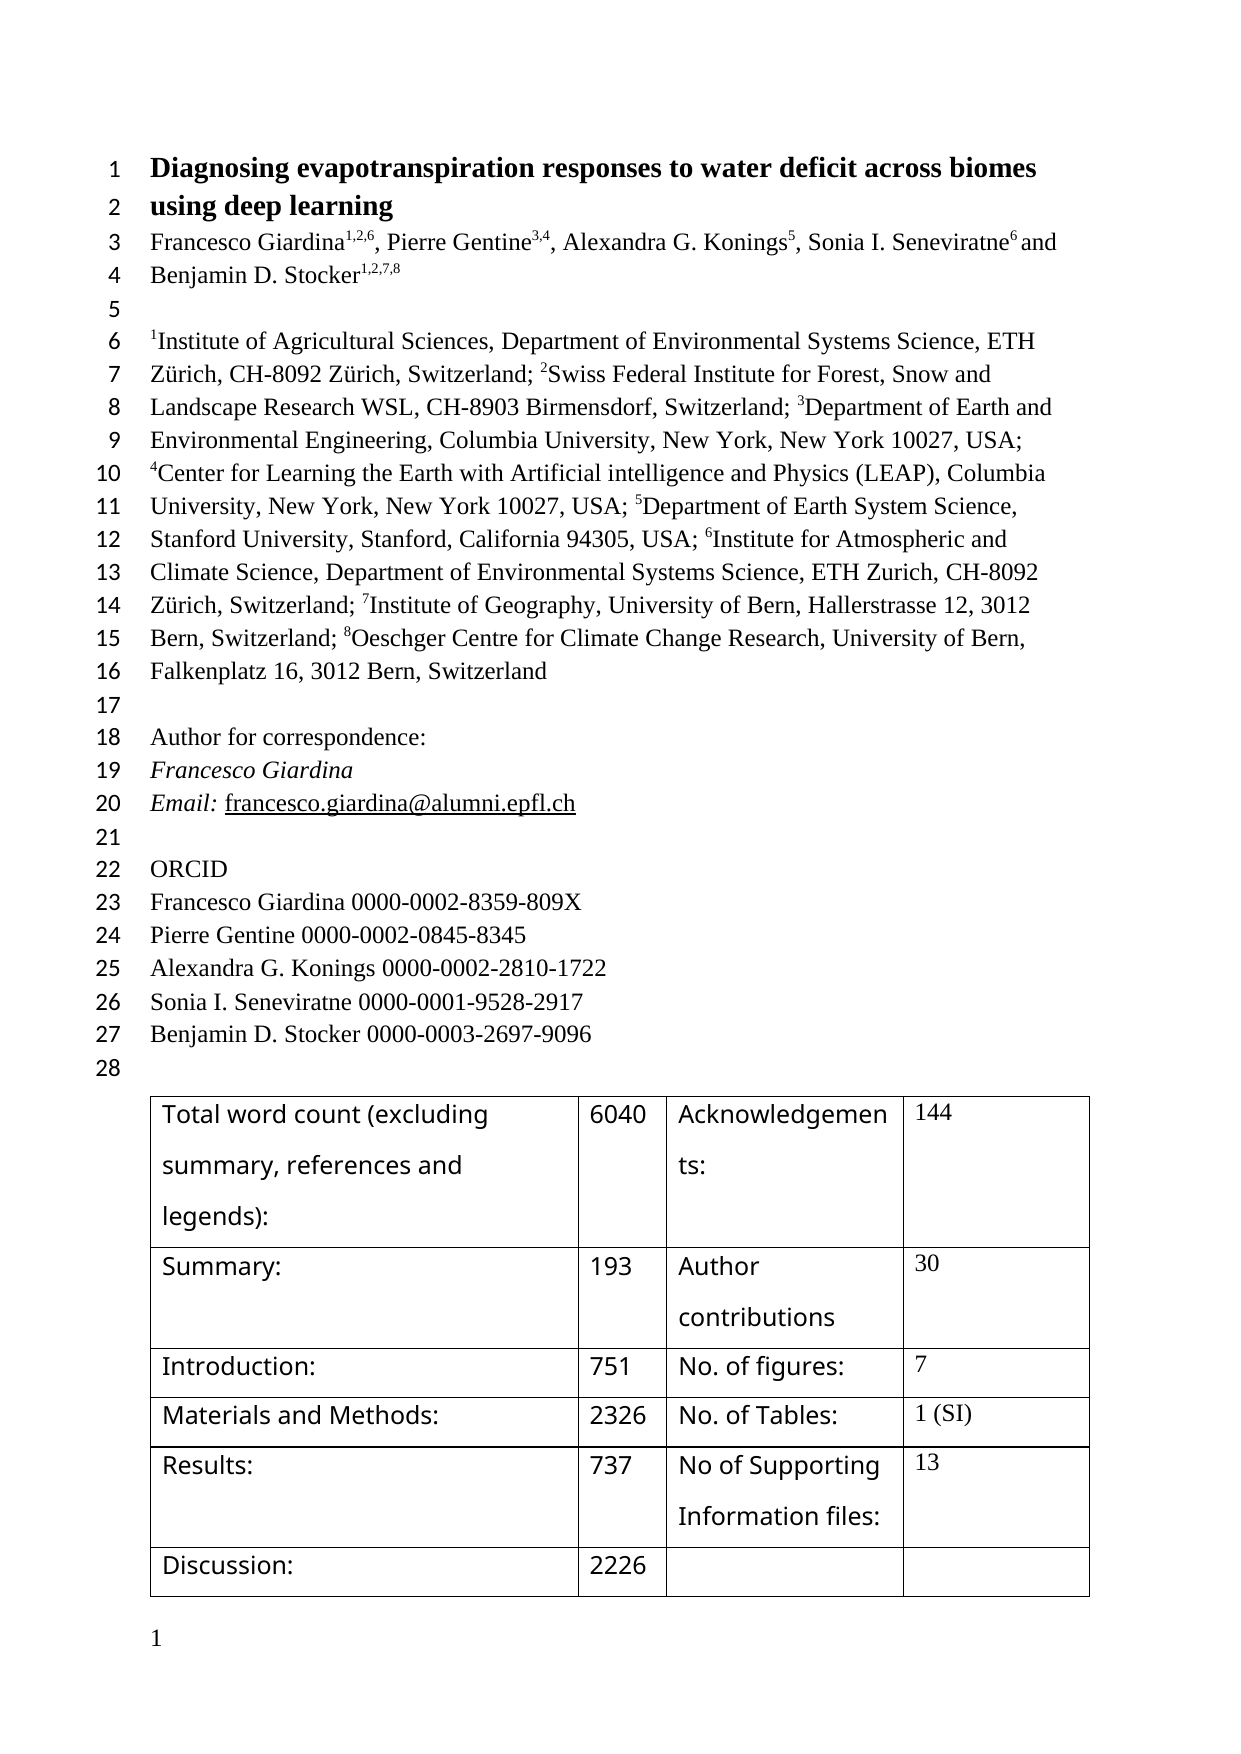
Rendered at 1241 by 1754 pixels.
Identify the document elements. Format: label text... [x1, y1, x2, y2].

table_cell 2226 [579, 1548, 666, 1596]
text ORCID [150, 854, 1090, 883]
table_cell 30 [904, 1248, 1089, 1348]
text Sonia I. Seneviratne 0000-0001-9528-2917 [150, 987, 1090, 1015]
table_cell 751 [579, 1349, 666, 1397]
text Email: francesco.giardina@alumni.epfl.ch [150, 788, 1090, 817]
table_cell Materials and Methods: [151, 1398, 578, 1446]
table_cell Author contributions [667, 1248, 903, 1348]
table_cell 2326 [579, 1398, 666, 1446]
table_cell Summary: [151, 1248, 578, 1348]
table_cell 737 [579, 1448, 666, 1547]
text Alexandra G. Konings 0000-0002-2810-1722 [150, 953, 1090, 982]
table_cell [667, 1548, 903, 1596]
text Francesco Giardina1,2,6, Pierre Gentine3,4, Alexandra G. Konings5, Sonia I. Seneviratne6 and Benjamin D. Stocker1,2,7,8 [150, 227, 1090, 289]
table_header 144 [904, 1097, 1089, 1247]
table_cell 1 (SI) [904, 1398, 1089, 1446]
table_cell Introduction: [151, 1349, 578, 1397]
table_cell 13 [904, 1448, 1089, 1547]
text 1Institute of Agricultural Sciences, Department of Environmental Systems Science, ETH Zürich, CH-8092 Zürich, Switzerland; 2Swiss Federal Institute for Forest, Snow and Landscape Research WSL, CH-8903 Birmensdorf, Switzerland; 3Department of Earth and Environmental Engineering, Columbia University, New York, New York 10027, USA; 4Center for Learning the Earth with Artificial intelligence and Physics (LEAP), Columbia University, New York, New York 10027, USA; 5Department of Earth System Science, Stanford University, Stanford, California 94305, USA; 6Institute for Atmospheric and Climate Science, Department of Environmental Systems Science, ETH Zurich, CH-8092 Zürich, Switzerland; 7Institute of Geography, University of Bern, Hallerstrasse 12, 3012 Bern, Switzerland; 8Oeschger Centre for Climate Change Research, University of Bern, Falkenplatz 16, 3012 Bern, Switzerland [150, 326, 1090, 685]
text Pierre Gentine 0000-0002-0845-8345 [150, 921, 1090, 949]
table_cell 7 [904, 1349, 1089, 1397]
text Francesco Giardina [150, 755, 1090, 784]
table_cell No of Supporting Information files: [667, 1448, 903, 1547]
table_cell No. of figures: [667, 1349, 903, 1397]
table_header 6040 [579, 1097, 666, 1247]
table_cell [904, 1548, 1089, 1596]
table_cell No. of Tables: [667, 1398, 903, 1446]
text Benjamin D. Stocker 0000-0003-2697-9096 [150, 1019, 1090, 1048]
table_header Acknowledgements: [667, 1097, 903, 1247]
text Author for correspondence: [150, 722, 1090, 751]
table_cell Results: [151, 1448, 578, 1547]
text Diagnosing evapotranspiration responses to water deficit across biomes using deep learning [150, 150, 1090, 222]
table_cell 193 [579, 1248, 666, 1348]
table_cell Discussion: [151, 1548, 578, 1596]
text Francesco Giardina 0000-0002-8359-809X [150, 887, 1090, 916]
table_header Total word count (excluding summary, references and legends): [151, 1097, 578, 1247]
